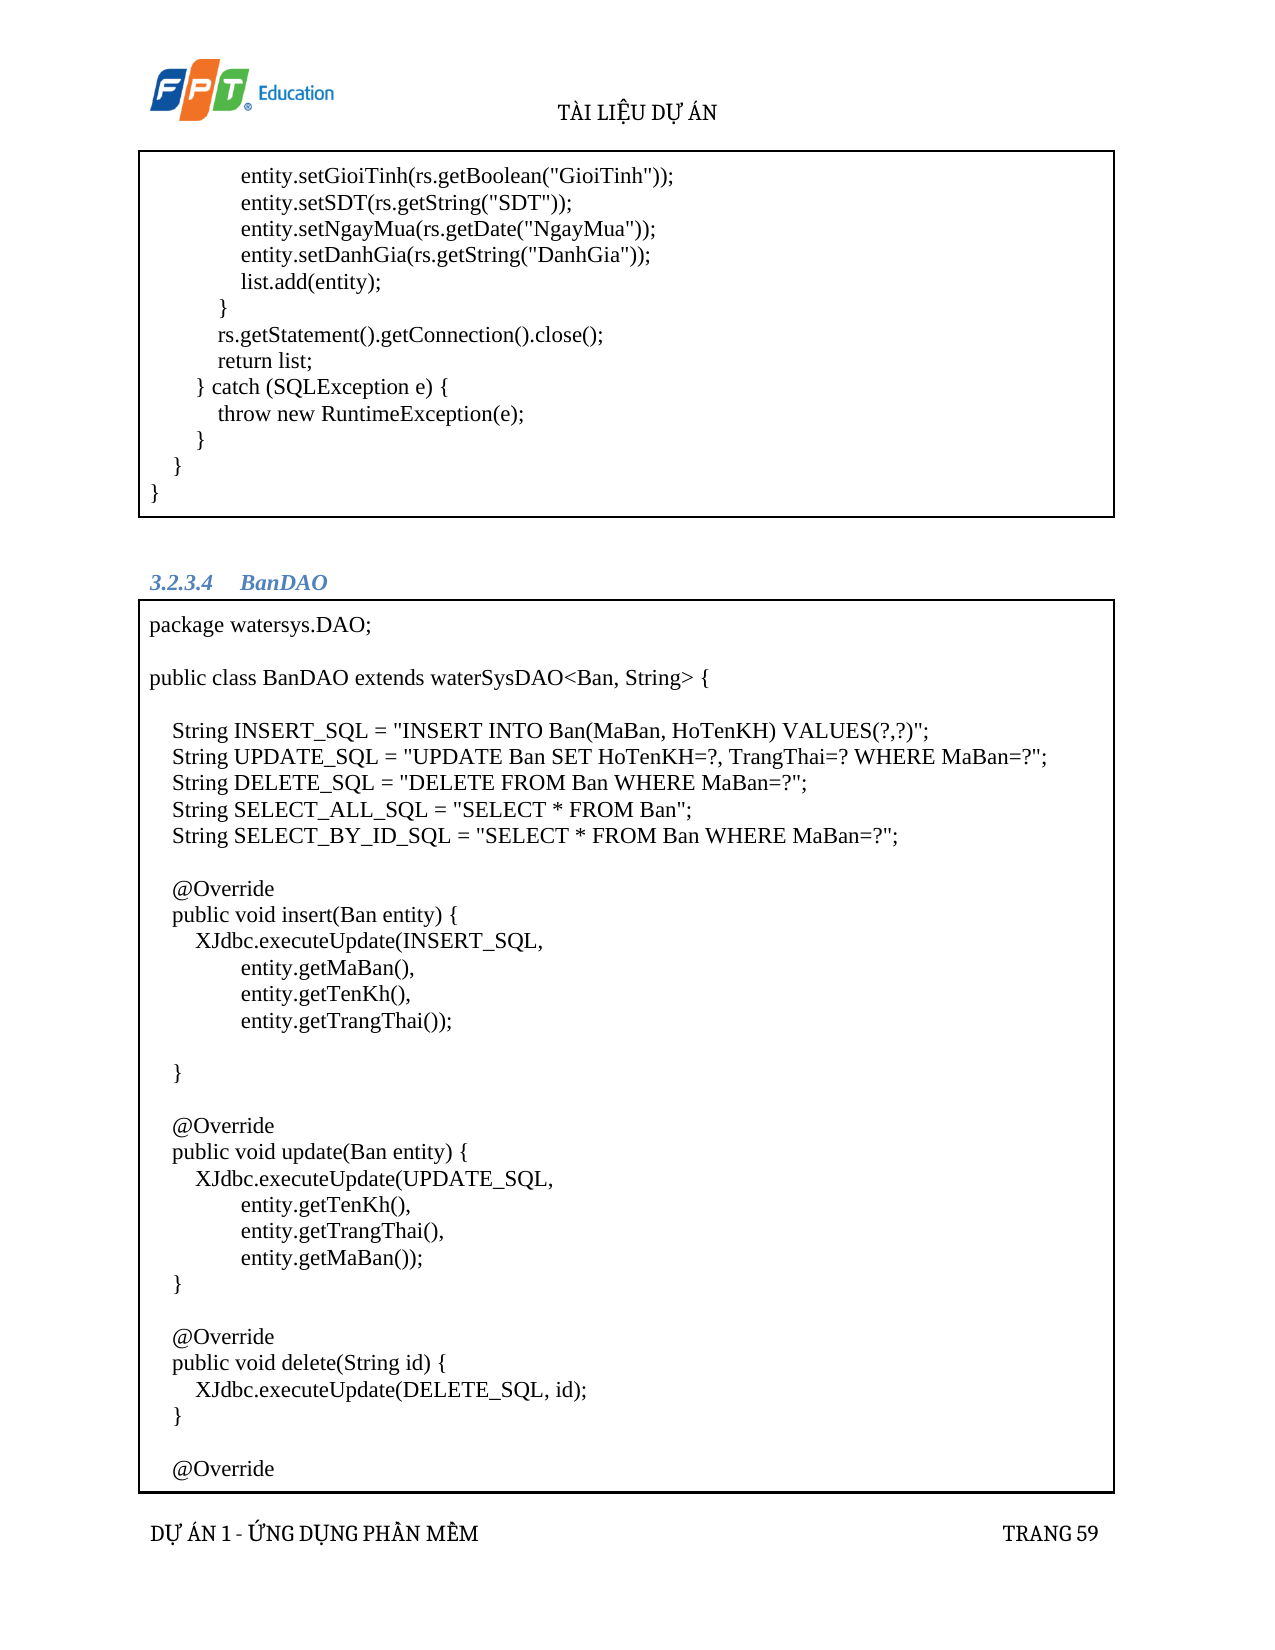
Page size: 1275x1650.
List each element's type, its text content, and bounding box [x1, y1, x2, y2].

picture [150, 59, 336, 121]
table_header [140, 152, 1113, 516]
subtitle BanDAO [150, 569, 1125, 595]
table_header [140, 601, 1113, 1491]
